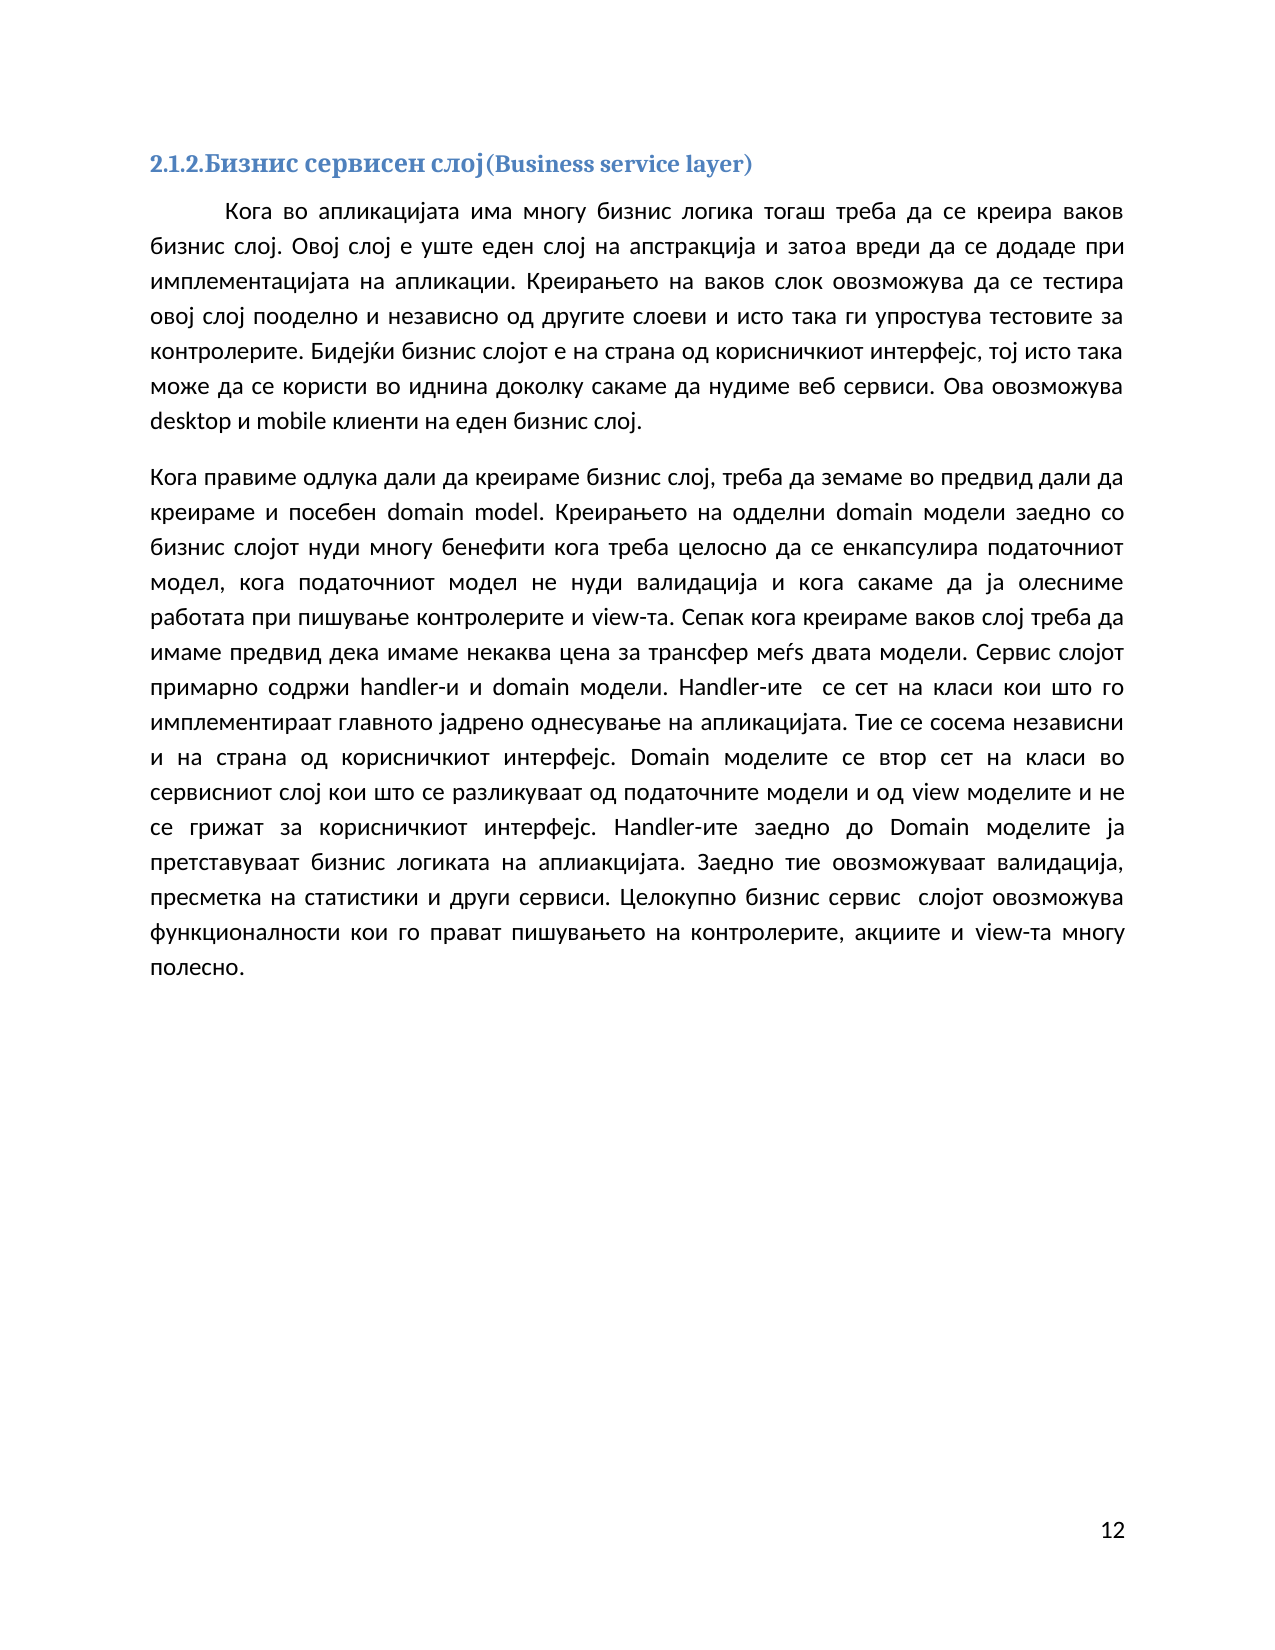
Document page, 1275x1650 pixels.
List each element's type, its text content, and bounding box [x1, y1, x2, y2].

subtitle 2.1.2.Бизнис сервисен слој(Business service layer) [150, 150, 1125, 179]
text Кога во апликацијата има многу бизнис логика тогаш треба да се креира ваков бизнис слој. Овој слој е уште еден слој на апстракција и затоa вреди да се додаде при имплементацијата на апликации. Креирањето на ваков слок овозможува да се тестира овој слој пооделно и независно од другите слоеви и исто така ги упростува тестовите за контролерите. Бидејќи бизнис слојот е на страна од корисничкиот интерфејс, тој исто така може да се користи во иднина доколку сакаме да нудиме веб сервиси. Ова овозможува desktop и mobile клиенти на еден бизнис слој. [150, 196, 1125, 436]
text Кога правиме одлука дали да креираме бизнис слој, треба да земаме во предвид дали да креираме и посебен domain model. Креирањето на одделни domain модели заедно со бизнис слојот нуди многу бенефити кога треба целосно да се енкапсулира податочниот модел, кога податочниот модел не нуди валидација и кога сакаме да ја олесниме работата при пишување контролерите и view-та. Сепак кога креираме ваков слој треба да имаме предвид дека имаме некаква цена за трансфер меѓѕ двата модели. Сервис слојот примарно содржи handler-и и domain модели. Handler-ите се сет на класи кои што го имплементираат главното јадрено однесување на апликацијата. Тие се сосема независни и на страна од корисничкиот интерфејс. Domain моделите се втор сет на класи во сервисниот слој кои што се разликуваат од податочните модели и од view моделите и не се грижат за корисничкиот интерфејс. Handler-ите заедно до Domain моделите ја претставуваат бизнис логиката на аплиакцијата. Заедно тие овозможуваат валидација, пресметка на статистики и други сервиси. Целокупно бизнис сервис слојот овозможува функционалности кои го прават пишувањето на контролерите, акциите и view-та многу полесно. [150, 461, 1125, 982]
